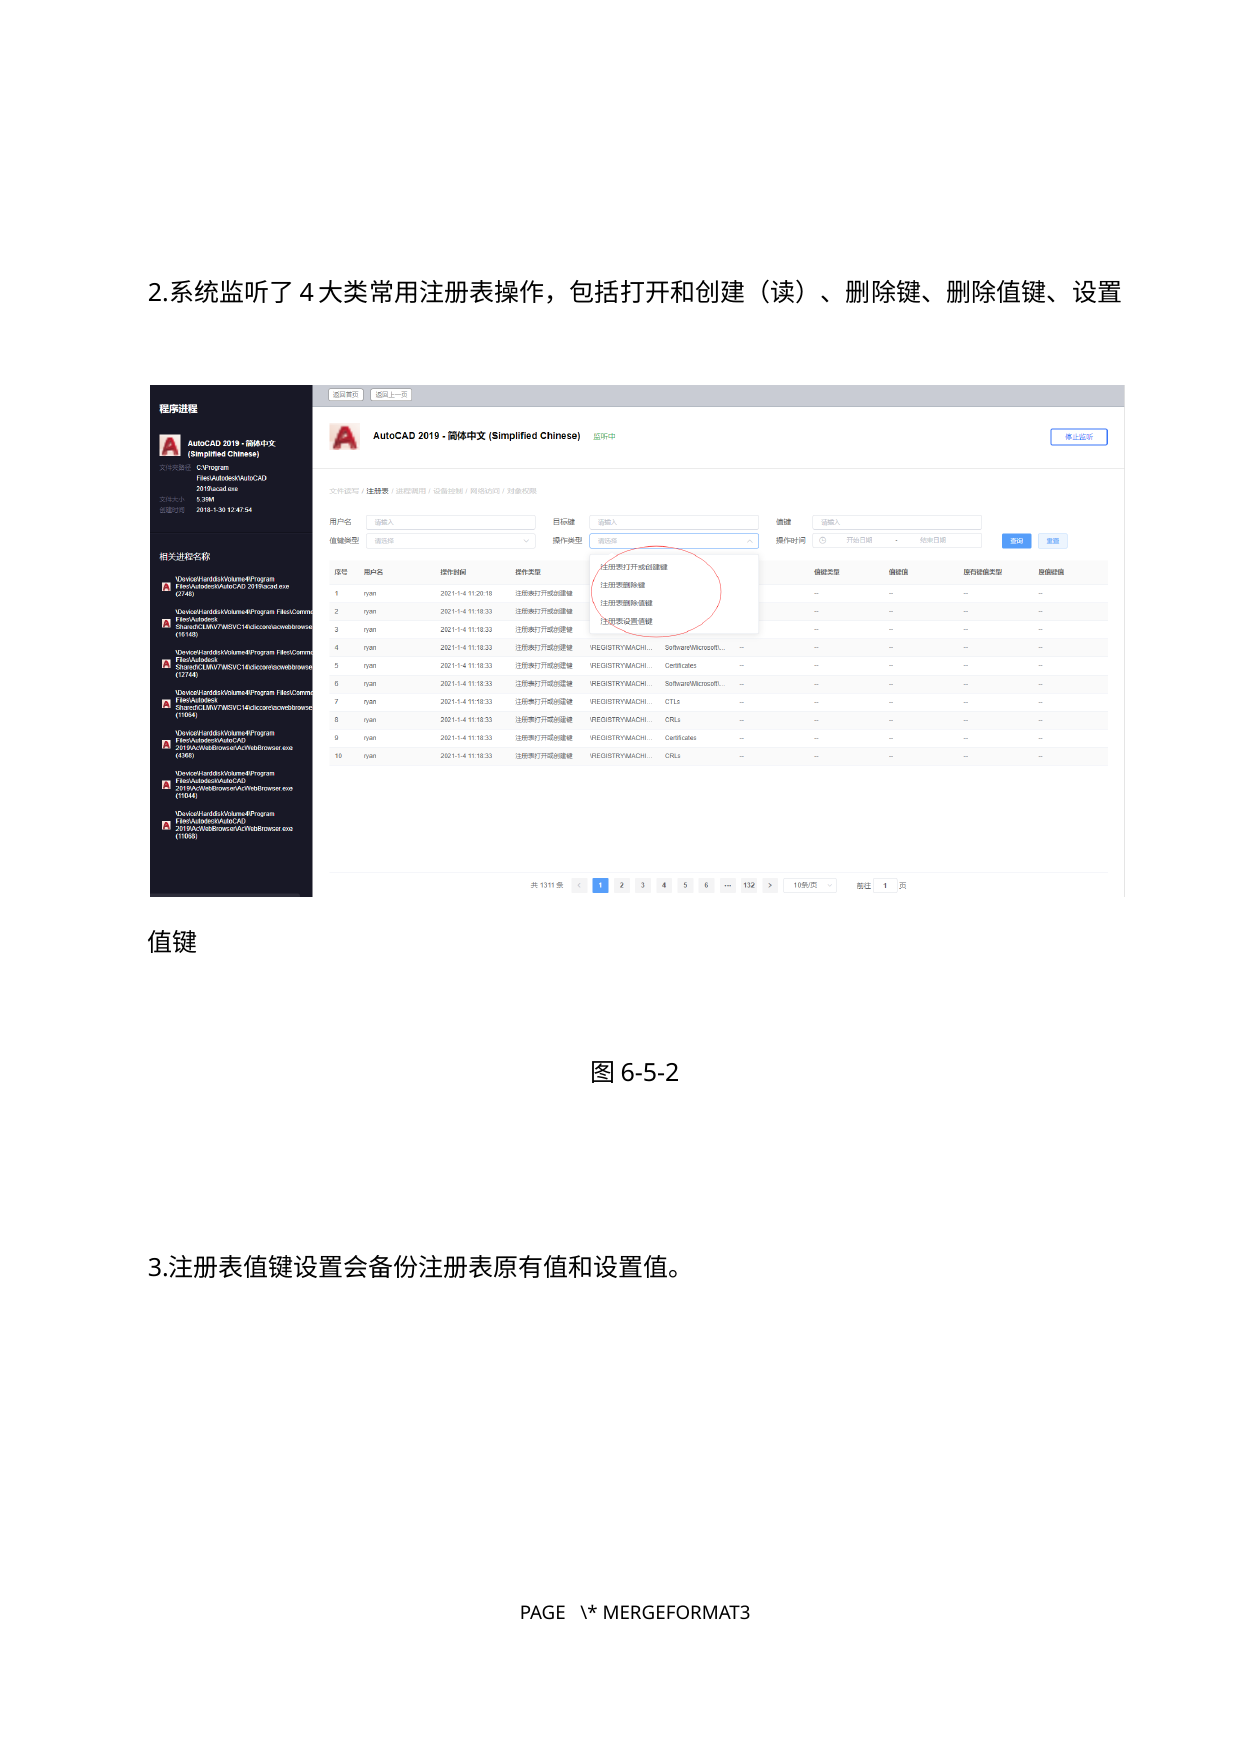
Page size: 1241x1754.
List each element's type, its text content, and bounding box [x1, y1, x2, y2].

text 3.注册表值键设置会备份注册表原有值和设置值。 [148, 1233, 1122, 1298]
text 图6-5-2 [148, 1038, 1122, 1103]
picture [150, 385, 1125, 897]
